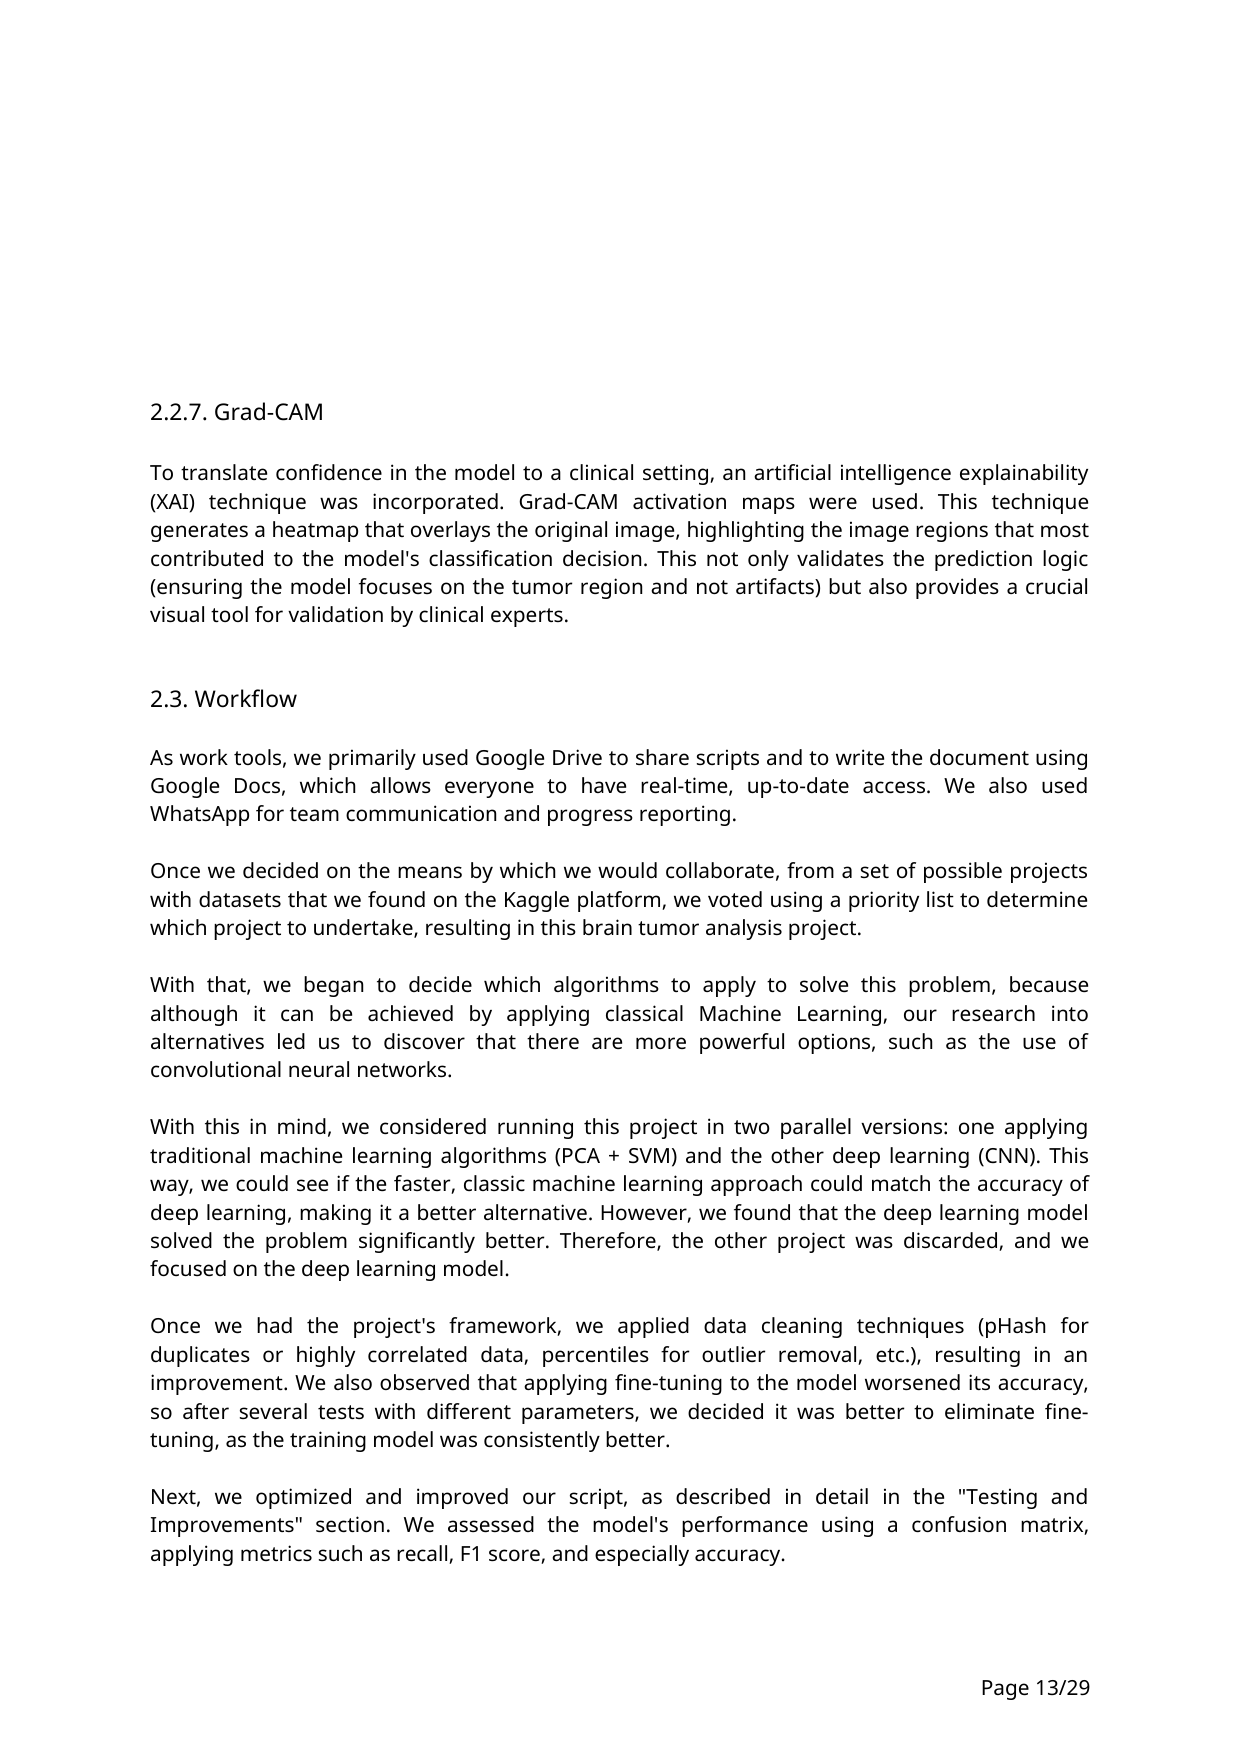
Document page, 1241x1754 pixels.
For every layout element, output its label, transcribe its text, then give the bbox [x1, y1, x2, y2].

text As work tools, we primarily used Google Drive to share scripts and to write the document using Google Docs, which allows everyone to have real-time, up-to-date access. We also used WhatsApp for team communication and progress reporting. [150, 743, 1090, 828]
text With this in mind, we considered running this project in two parallel versions: one applying traditional machine learning algorithms (PCA + SVM) and the other deep learning (CNN). This way, we could see if the faster, classic machine learning approach could match the accuracy of deep learning, making it a better alternative. However, we found that the deep learning model solved the problem significantly better. Therefore, the other project was discarded, and we focused on the deep learning model. [150, 1112, 1090, 1283]
text 2.2.7. Grad-CAM [150, 396, 1090, 427]
text Once we decided on the means by which we would collaborate, from a set of possible projects with datasets that we found on the Kaggle platform, we voted using a priority list to determine which project to undertake, resulting in this brain tumor analysis project. [150, 856, 1090, 942]
text To translate confidence in the model to a clinical setting, an artificial intelligence explainability (XAI) technique was incorporated. Grad-CAM activation maps were used. This technique generates a heatmap that overlays the original image, highlighting the image regions that most contributed to the model's classification decision. This not only validates the prediction logic (ensuring the model focuses on the tumor region and not artifacts) but also provides a crucial visual tool for validation by clinical experts. [150, 458, 1090, 629]
text 2.3. Workflow [150, 683, 1090, 714]
text Once we had the project's framework, we applied data cleaning techniques (pHash for duplicates or highly correlated data, percentiles for outlier removal, etc.), resulting in an improvement. We also observed that applying fine-tuning to the model worsened its accuracy, so after several tests with different parameters, we decided it was better to eliminate fine-tuning, as the training model was consistently better. [150, 1311, 1090, 1454]
text Next, we optimized and improved our script, as described in detail in the "Testing and Improvements" section. We assessed the model's performance using a confusion matrix, applying metrics such as recall, F1 score, and especially accuracy. [150, 1482, 1090, 1567]
text With that, we began to decide which algorithms to apply to solve this problem, because although it can be achieved by applying classical Machine Learning, our research into alternatives led us to discover that there are more powerful options, such as the use of convolutional neural networks. [150, 970, 1090, 1084]
